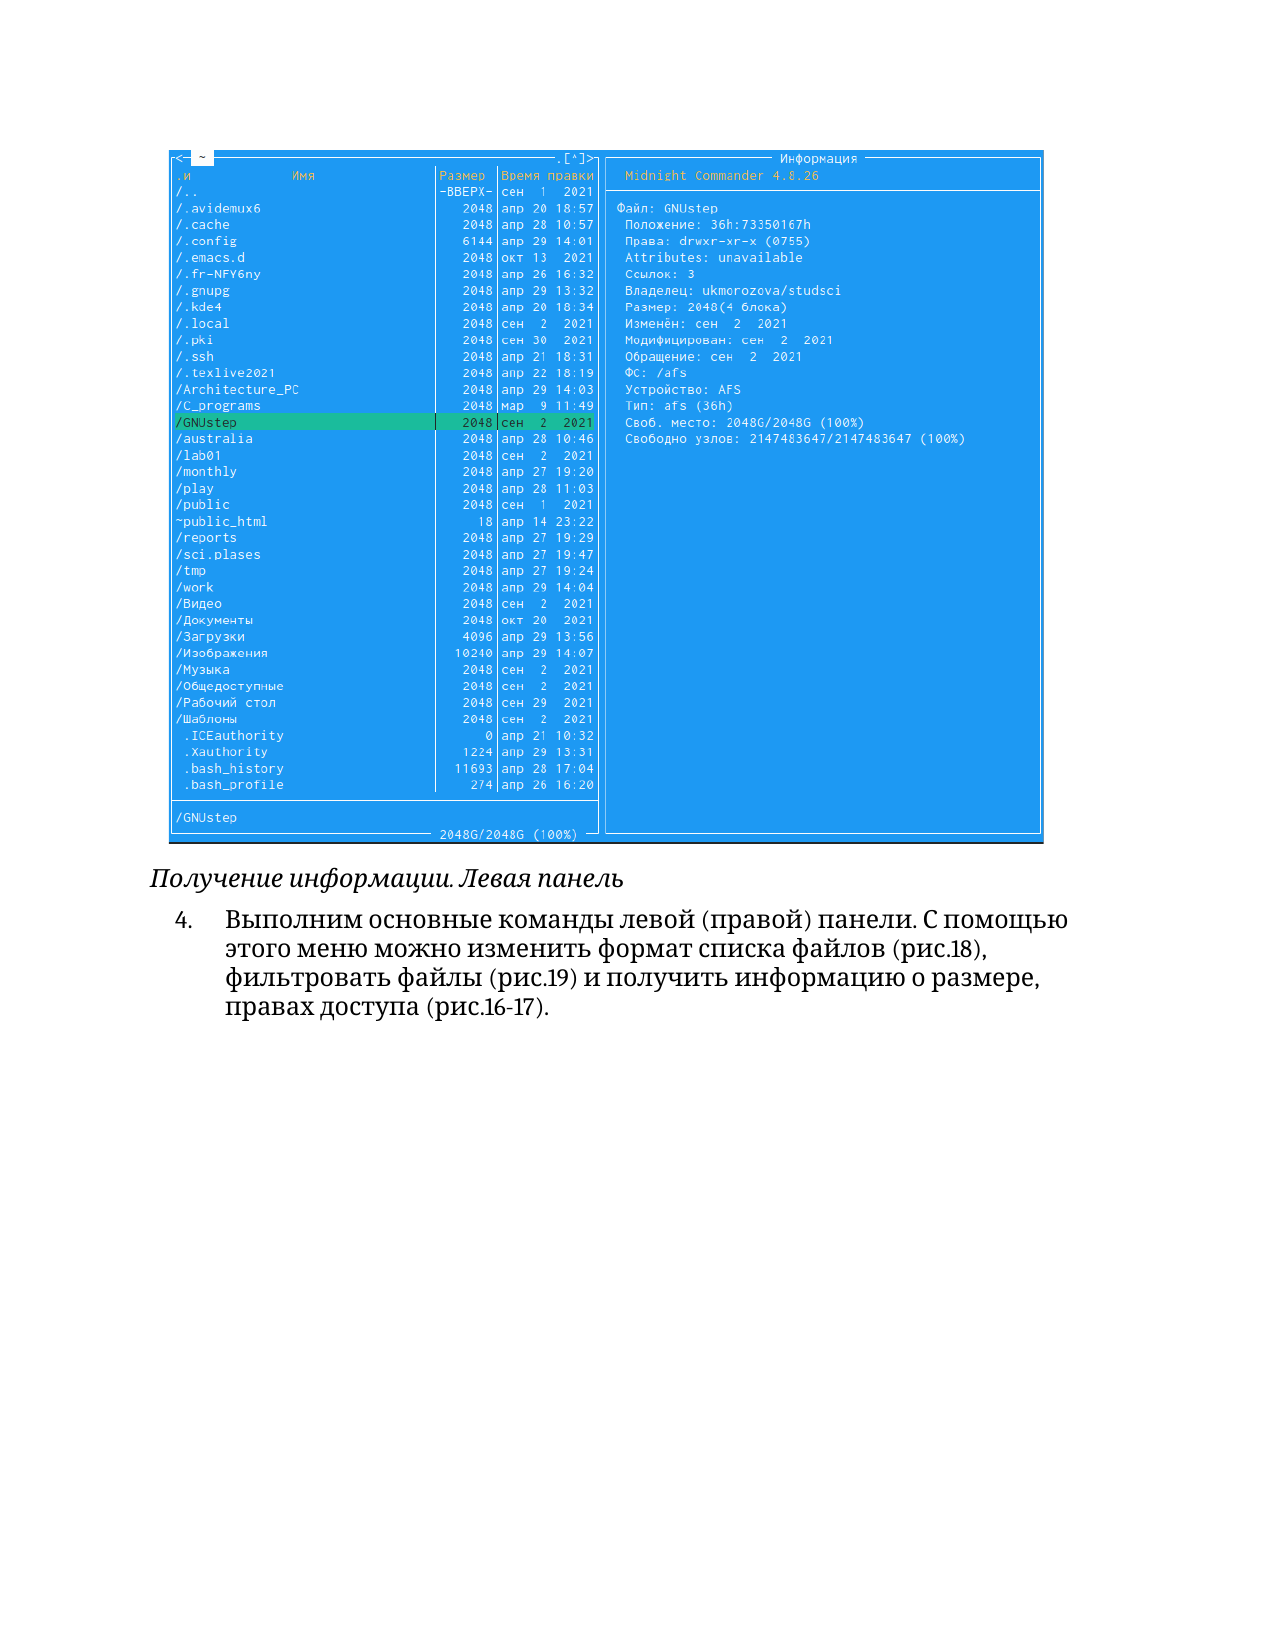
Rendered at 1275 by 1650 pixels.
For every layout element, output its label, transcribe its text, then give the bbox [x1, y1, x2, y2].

list Выполним основные команды левой (правой) панели. С помощью этого меню можно изменить формат списка файлов (рис.18), фильтровать файлы (рис.19) и получить информацию о размере, правах доступа (рис.16-17). [175, 906, 1125, 1021]
text Получение информации. Левая панель [150, 865, 1125, 894]
picture [168, 150, 1044, 844]
